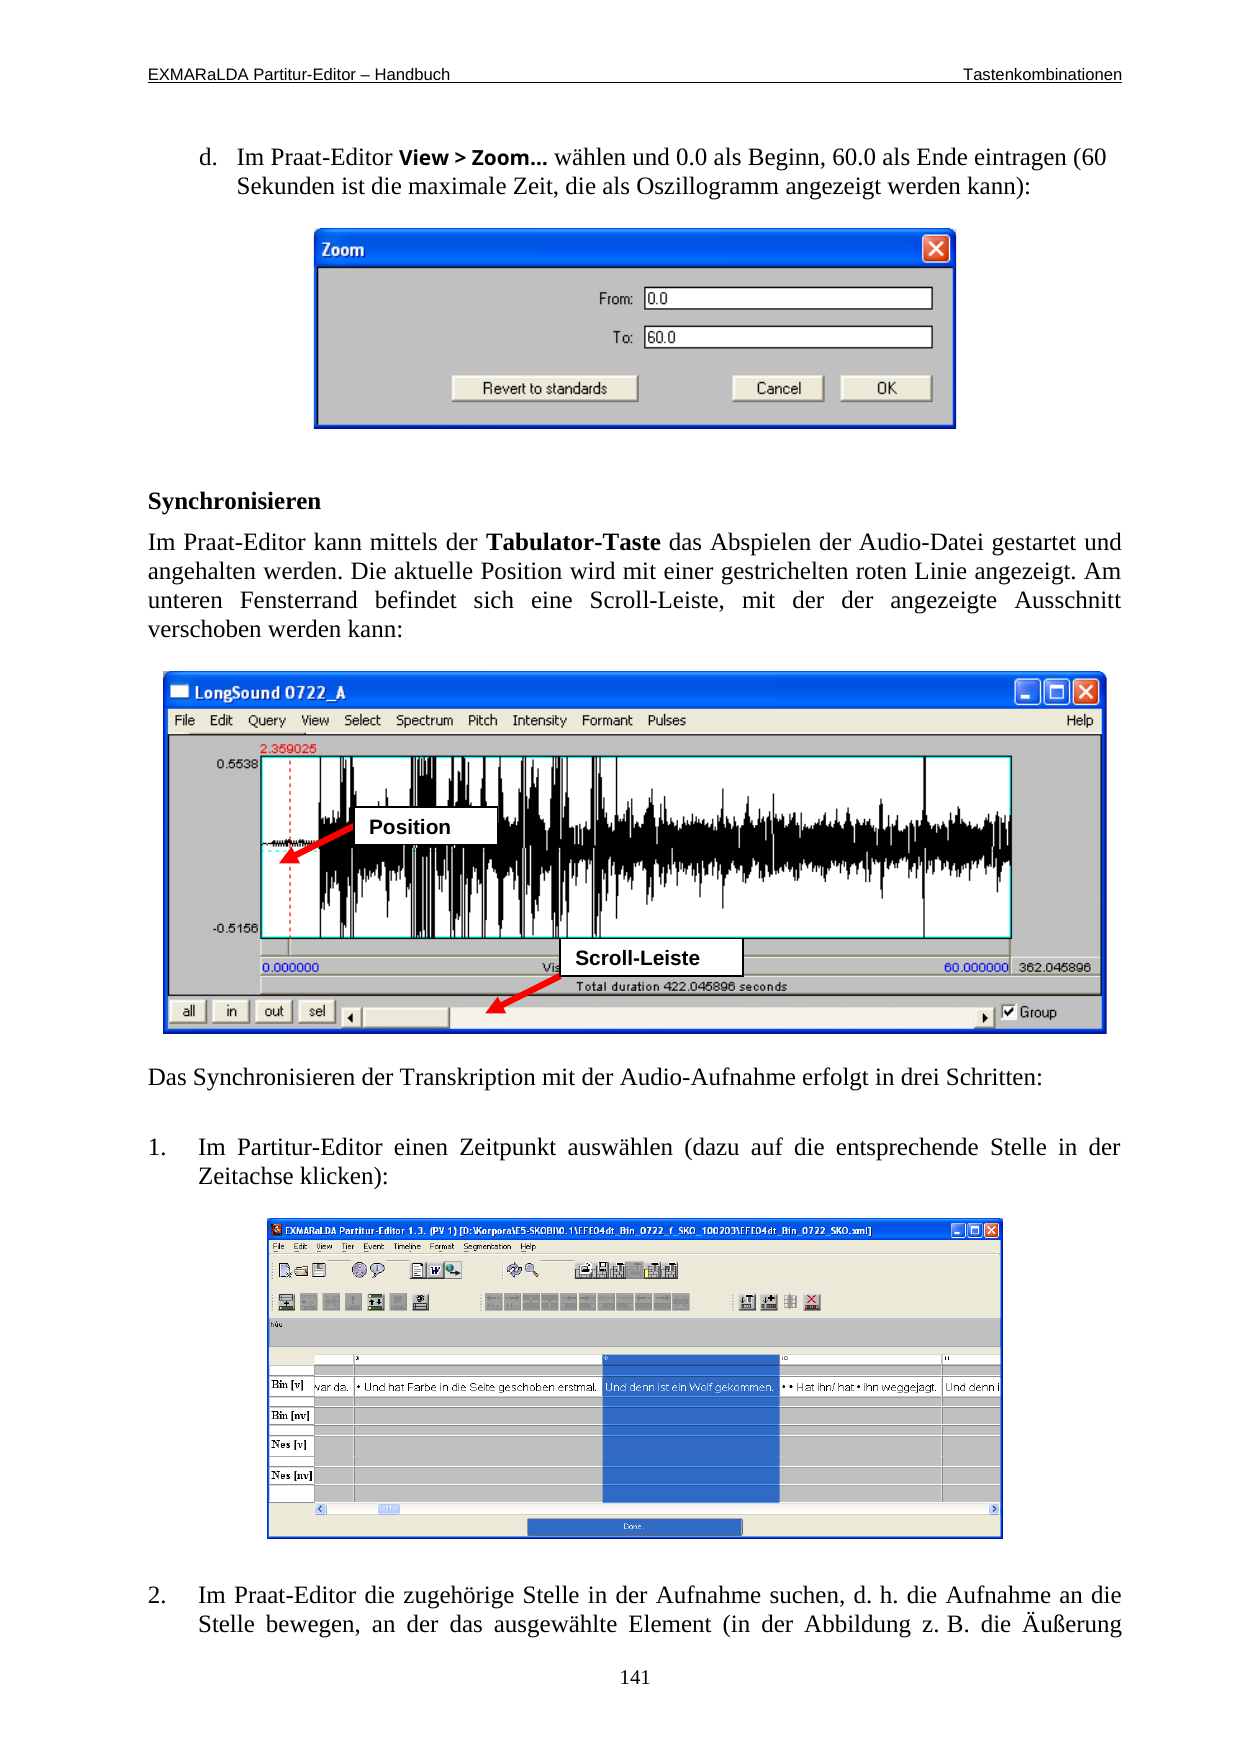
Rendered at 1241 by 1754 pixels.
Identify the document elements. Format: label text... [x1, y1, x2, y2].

picture [267, 1218, 1003, 1539]
subtitle Synchronisieren [148, 486, 1122, 515]
picture [163, 671, 1107, 1034]
list Im Partitur-Editor einen Zeitpunkt auswählen (dazu auf die entsprechende Stelle in der Zeitachse klicken): [148, 1132, 1122, 1190]
text Im Praat-Editor kann mittels der Tabulator-Taste das Abspielen der Audio-Datei gestartet und angehalten werden. Die aktuelle Position wird mit einer gestrichelten roten Linie angezeigt. Am unteren Fensterrand befindet sich eine Scroll-Leiste, mit der der angezeigte Ausschnitt verschoben werden kann: [148, 527, 1122, 642]
text Das Synchronisieren der Transkription mit der Audio-Aufnahme erfolgt in drei Schritten: [148, 1062, 1122, 1091]
picture [313, 228, 957, 429]
list Im Praat-Editor View > Zoom… wählen und 0.0 als Beginn, 60.0 als Ende eintragen (60 Sekunden ist die maximale Zeit, die als Oszillogramm angezeigt werden kann): [199, 142, 1122, 200]
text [148, 1580, 1122, 1638]
